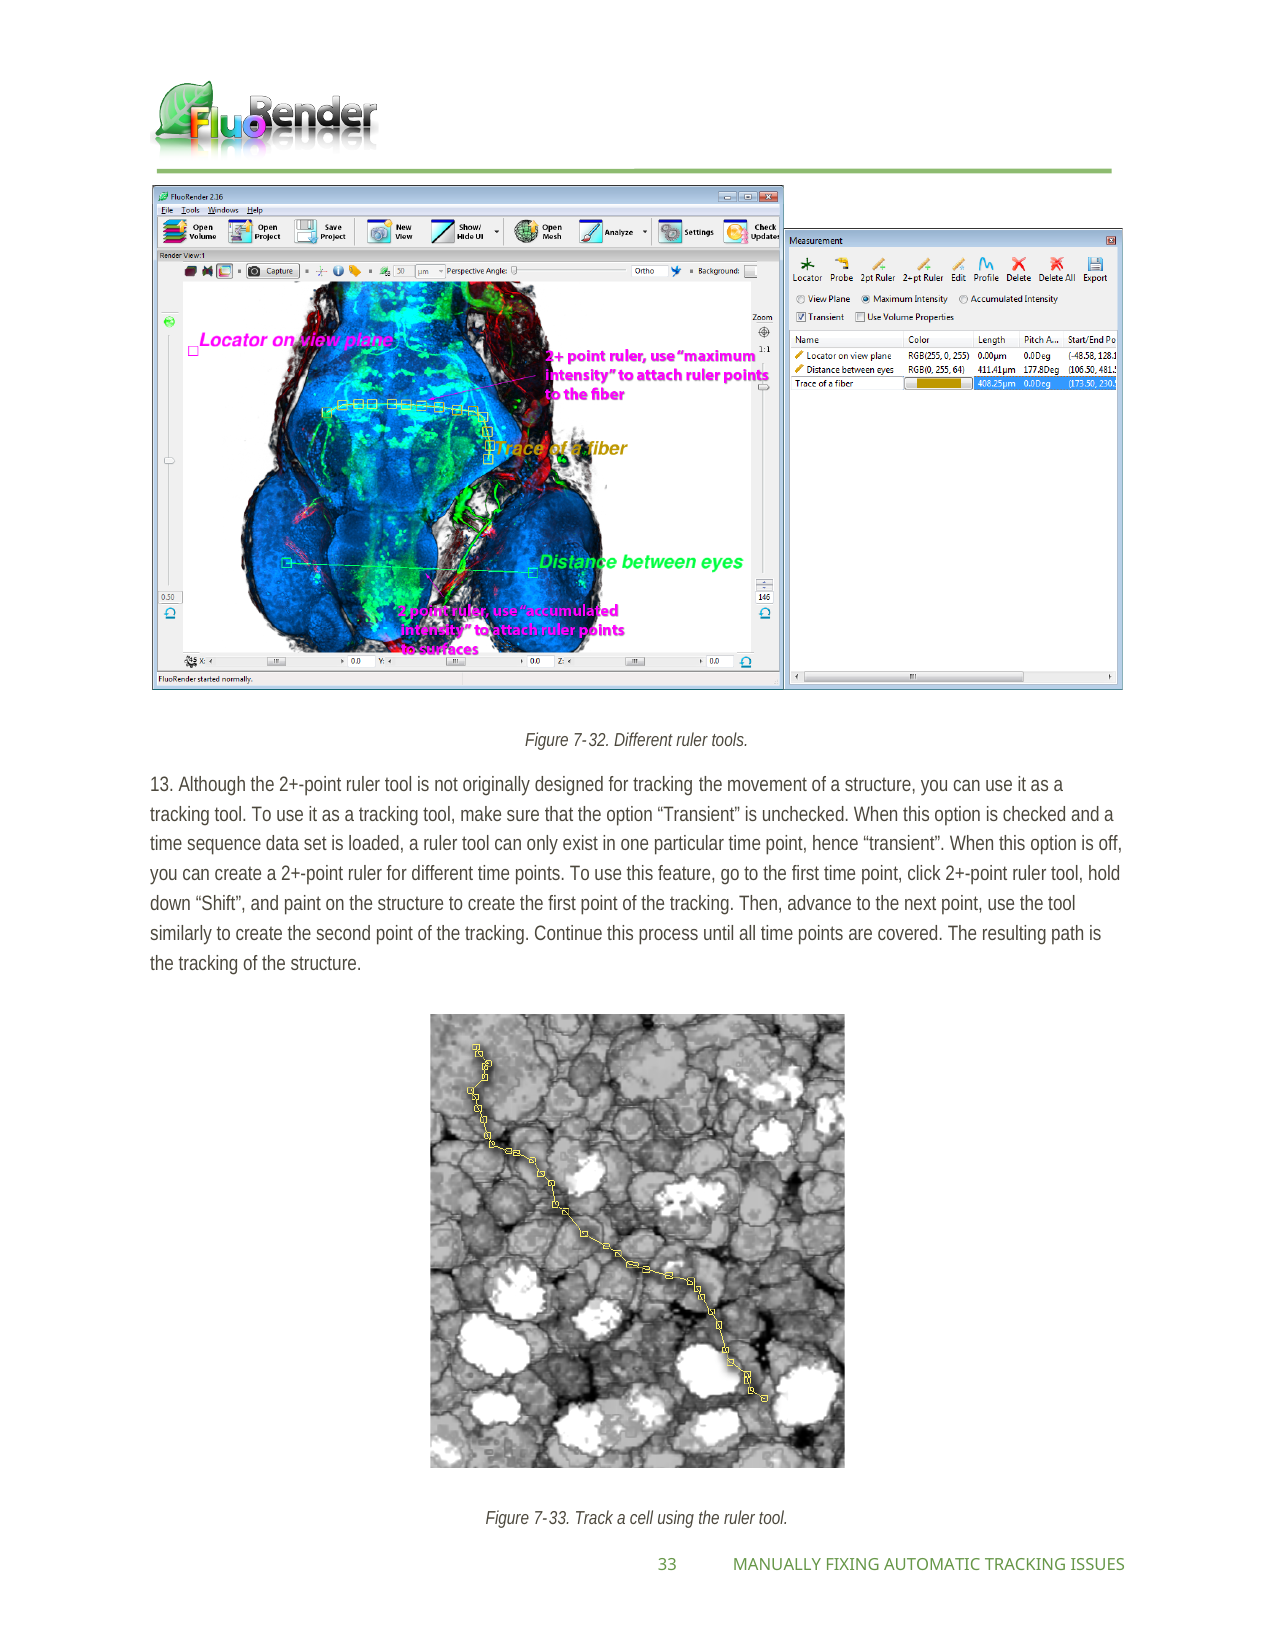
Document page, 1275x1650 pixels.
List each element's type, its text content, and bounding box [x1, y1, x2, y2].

picture [152, 185, 1123, 690]
picture [150, 75, 379, 162]
text 13. Although the 2+-point ruler tool is not originally designed for tracking the movement of a structure, you can use it as a tracking tool. To use it as a tracking tool, make sure that the option “Transient” is unchecked. When this option is checked and a time sequence data set is loaded, a ruler tool can only exist in one particular time point, hence “transient”. When this option is off, you can create a 2+-point ruler for different time points. To use this feature, go to the first time point, click 2+-point ruler tool, hold down “Shift”, and paint on the structure to create the first point of the tracking. Then, advance to the next point, use the tool similarly to create the second point of the tracking. Continue this process until all time points are covered. The resulting path is the tracking of the structure. [150, 772, 1125, 975]
picture [430, 1014, 845, 1468]
